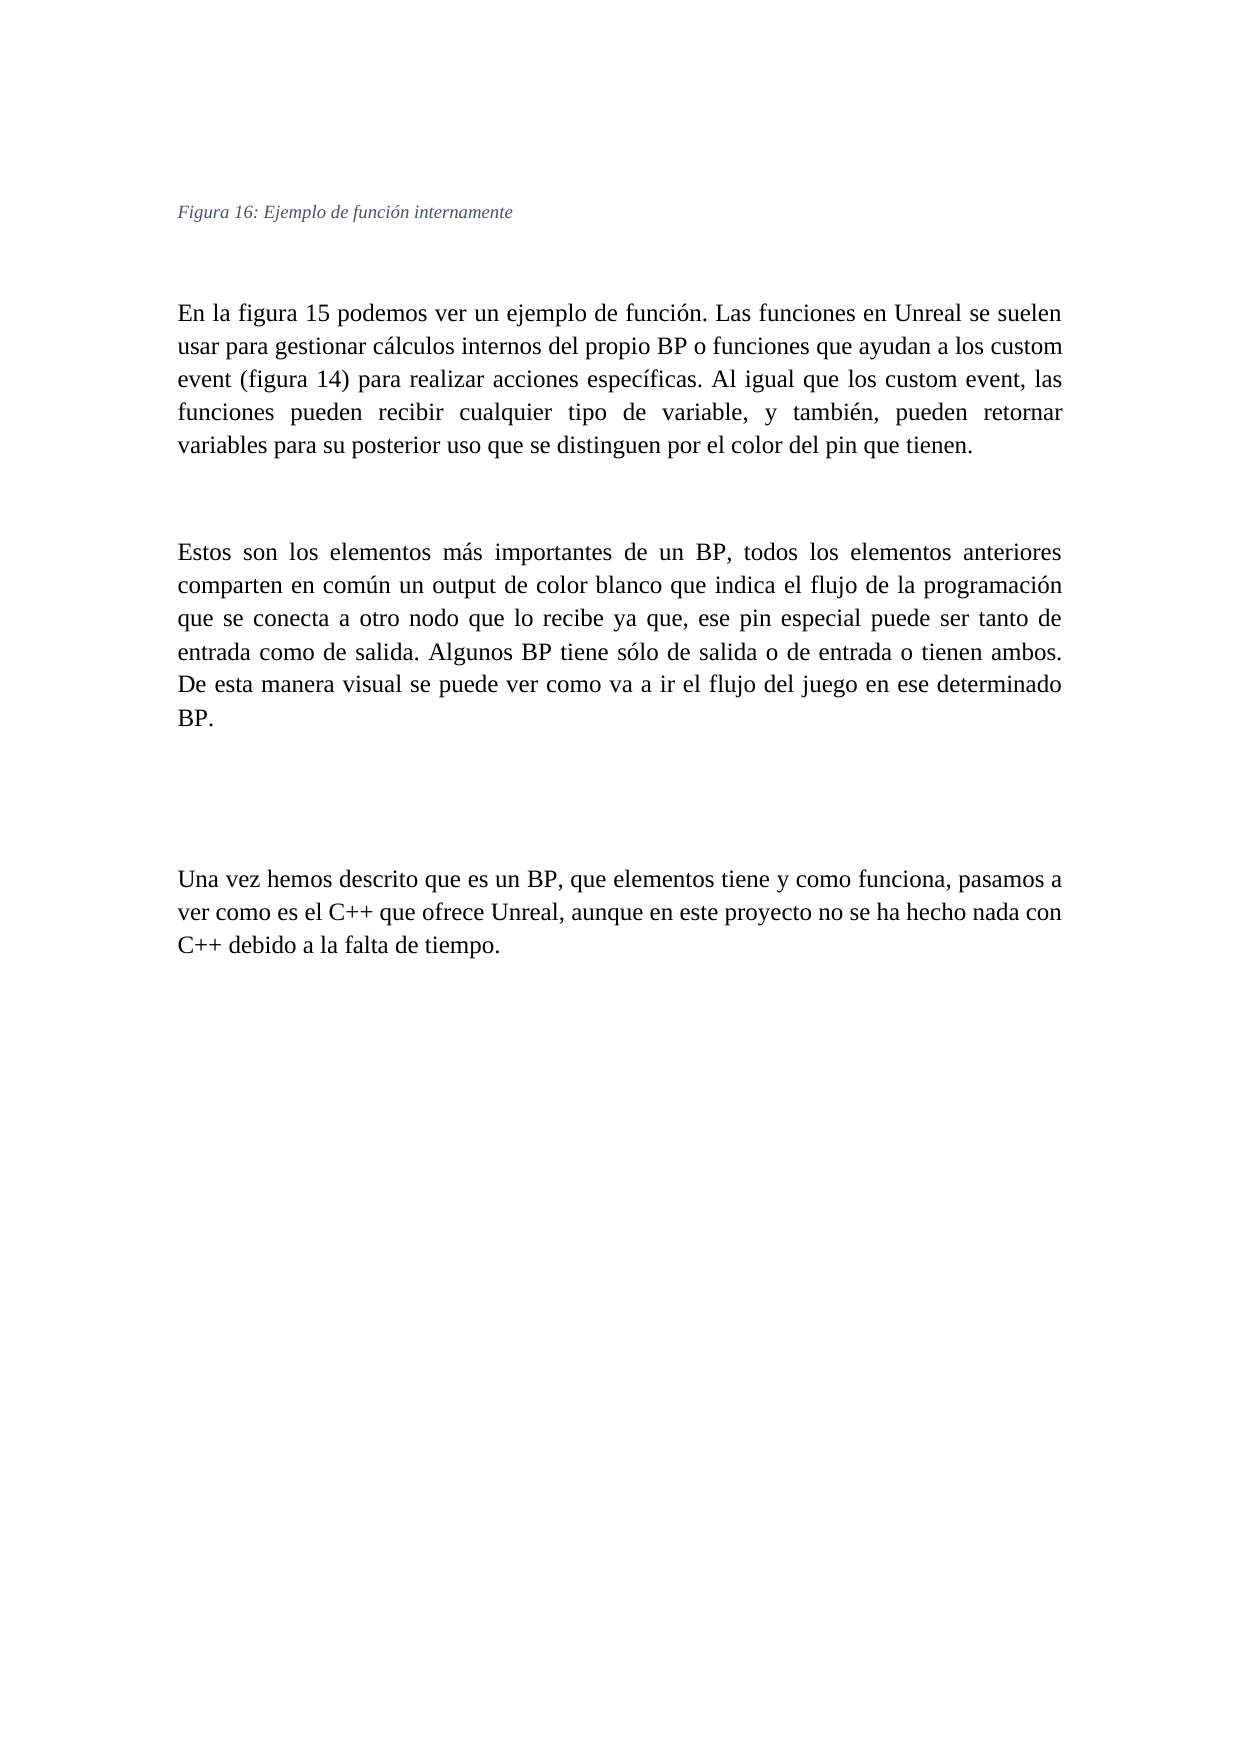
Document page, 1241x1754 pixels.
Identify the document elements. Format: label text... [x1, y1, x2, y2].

text Una vez hemos descrito que es un BP, que elementos tiene y como funciona, pasamos a ver como es el C++ que ofrece Unreal, aunque en este proyecto no se ha hecho nada con C++ debido a la falta de tiempo. [177, 864, 1063, 959]
text Estos son los elementos más importantes de un BP, todos los elementos anteriores comparten en común un output de color blanco que indica el flujo de la programación que se conecta a otro nodo que lo recibe ya que, ese pin especial puede ser tanto de entrada como de salida. Algunos BP tiene sólo de salida o de entrada o tienen ambos. De esta manera visual se puede ver como va a ir el flujo del juego en ese determinado BP. [177, 537, 1063, 731]
text En la figura 15 podemos ver un ejemplo de función. Las funciones en Unreal se suelen usar para gestionar cálculos internos del propio BP o funciones que ayudan a los custom event (figura 14) para realizar acciones específicas. Al igual que los custom event, las funciones pueden recibir cualquier tipo de variable, y también, pueden retornar variables para su posterior uso que se distinguen por el color del pin que tienen. [177, 298, 1063, 458]
